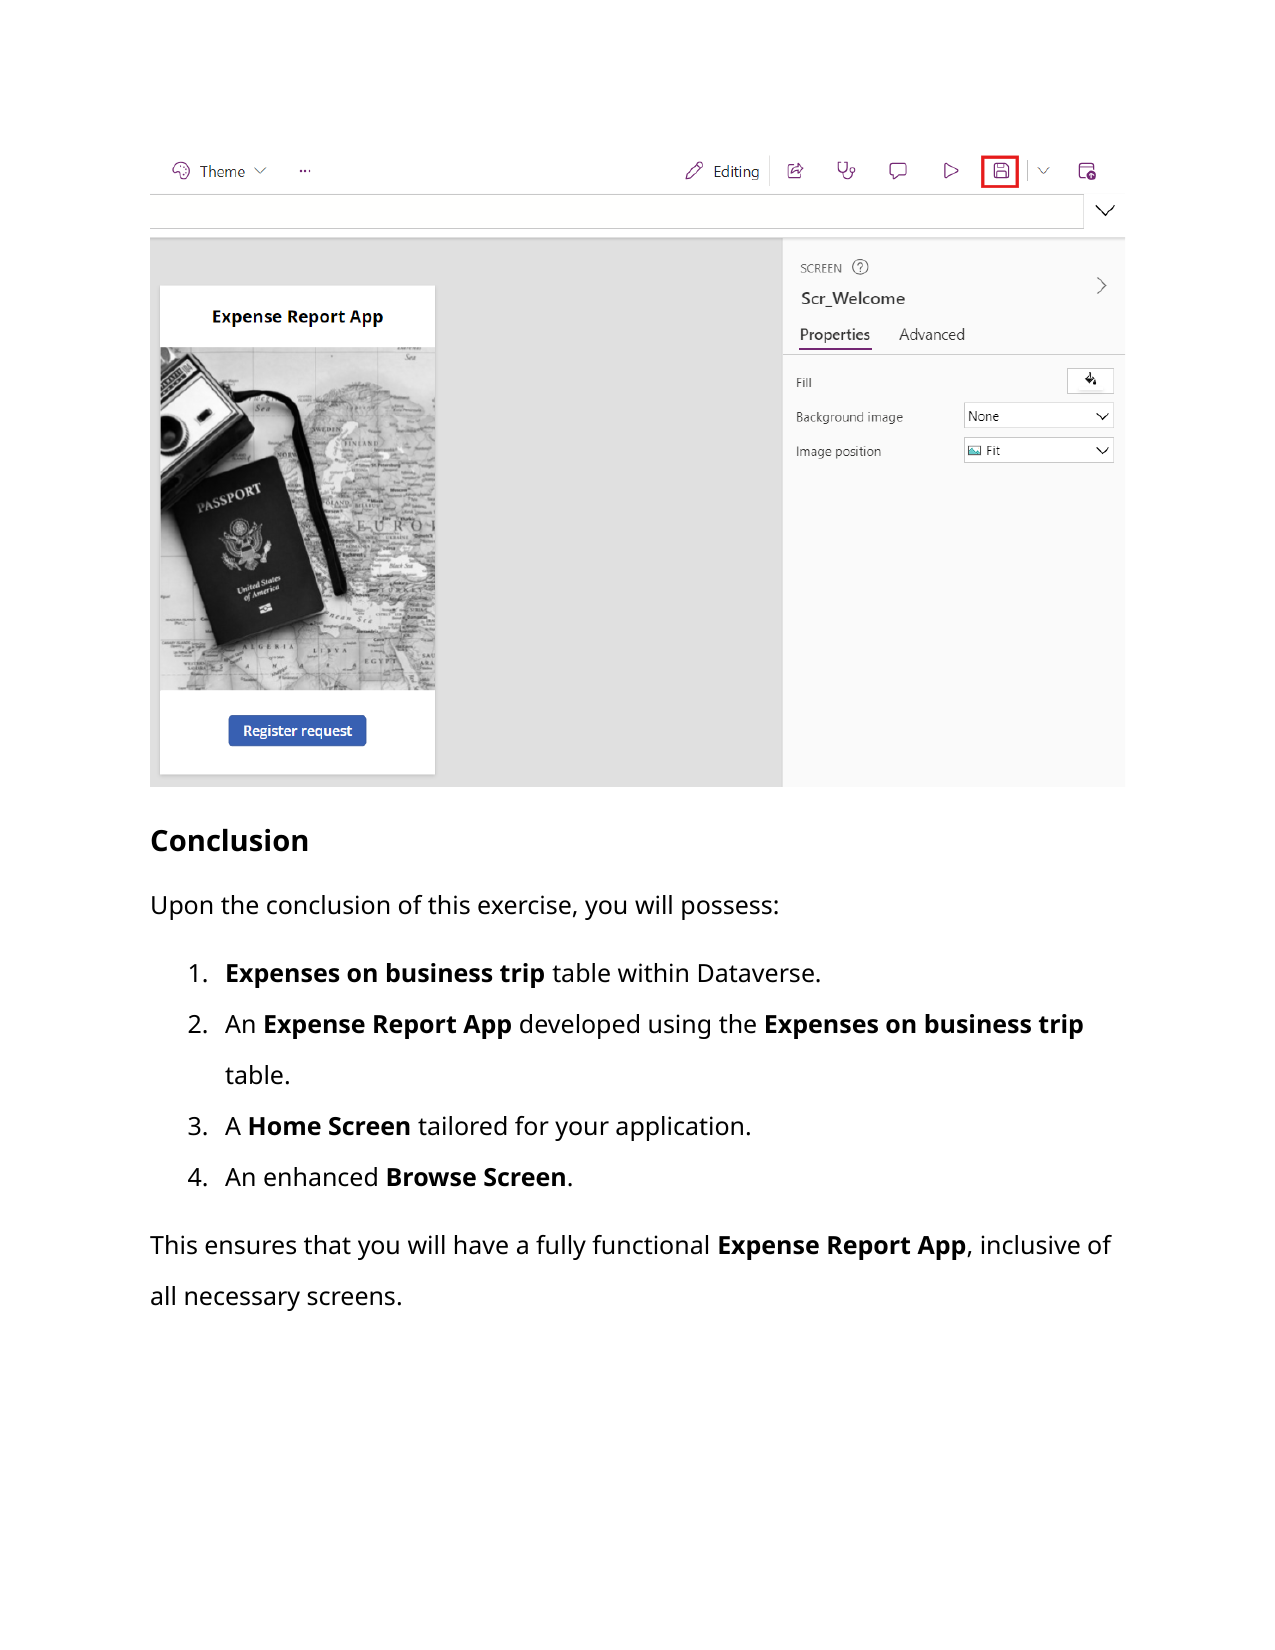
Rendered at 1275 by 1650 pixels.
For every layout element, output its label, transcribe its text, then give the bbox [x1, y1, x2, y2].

list Expenses on business trip table within Dataverse. [187, 956, 1125, 990]
list An Expense Report App developed using the Expenses on business trip table. [187, 1007, 1125, 1092]
subtitle Conclusion [150, 820, 1125, 860]
picture [150, 150, 1125, 787]
text This ensures that you will have a fully functional Expense Report App, inclusive of all necessary screens. [150, 1227, 1125, 1313]
list An enhanced Browse Screen. [187, 1160, 1125, 1194]
list A Home Screen tailored for your application. [187, 1109, 1125, 1143]
text Upon the conclusion of this exercise, you will possess: [150, 888, 1125, 922]
